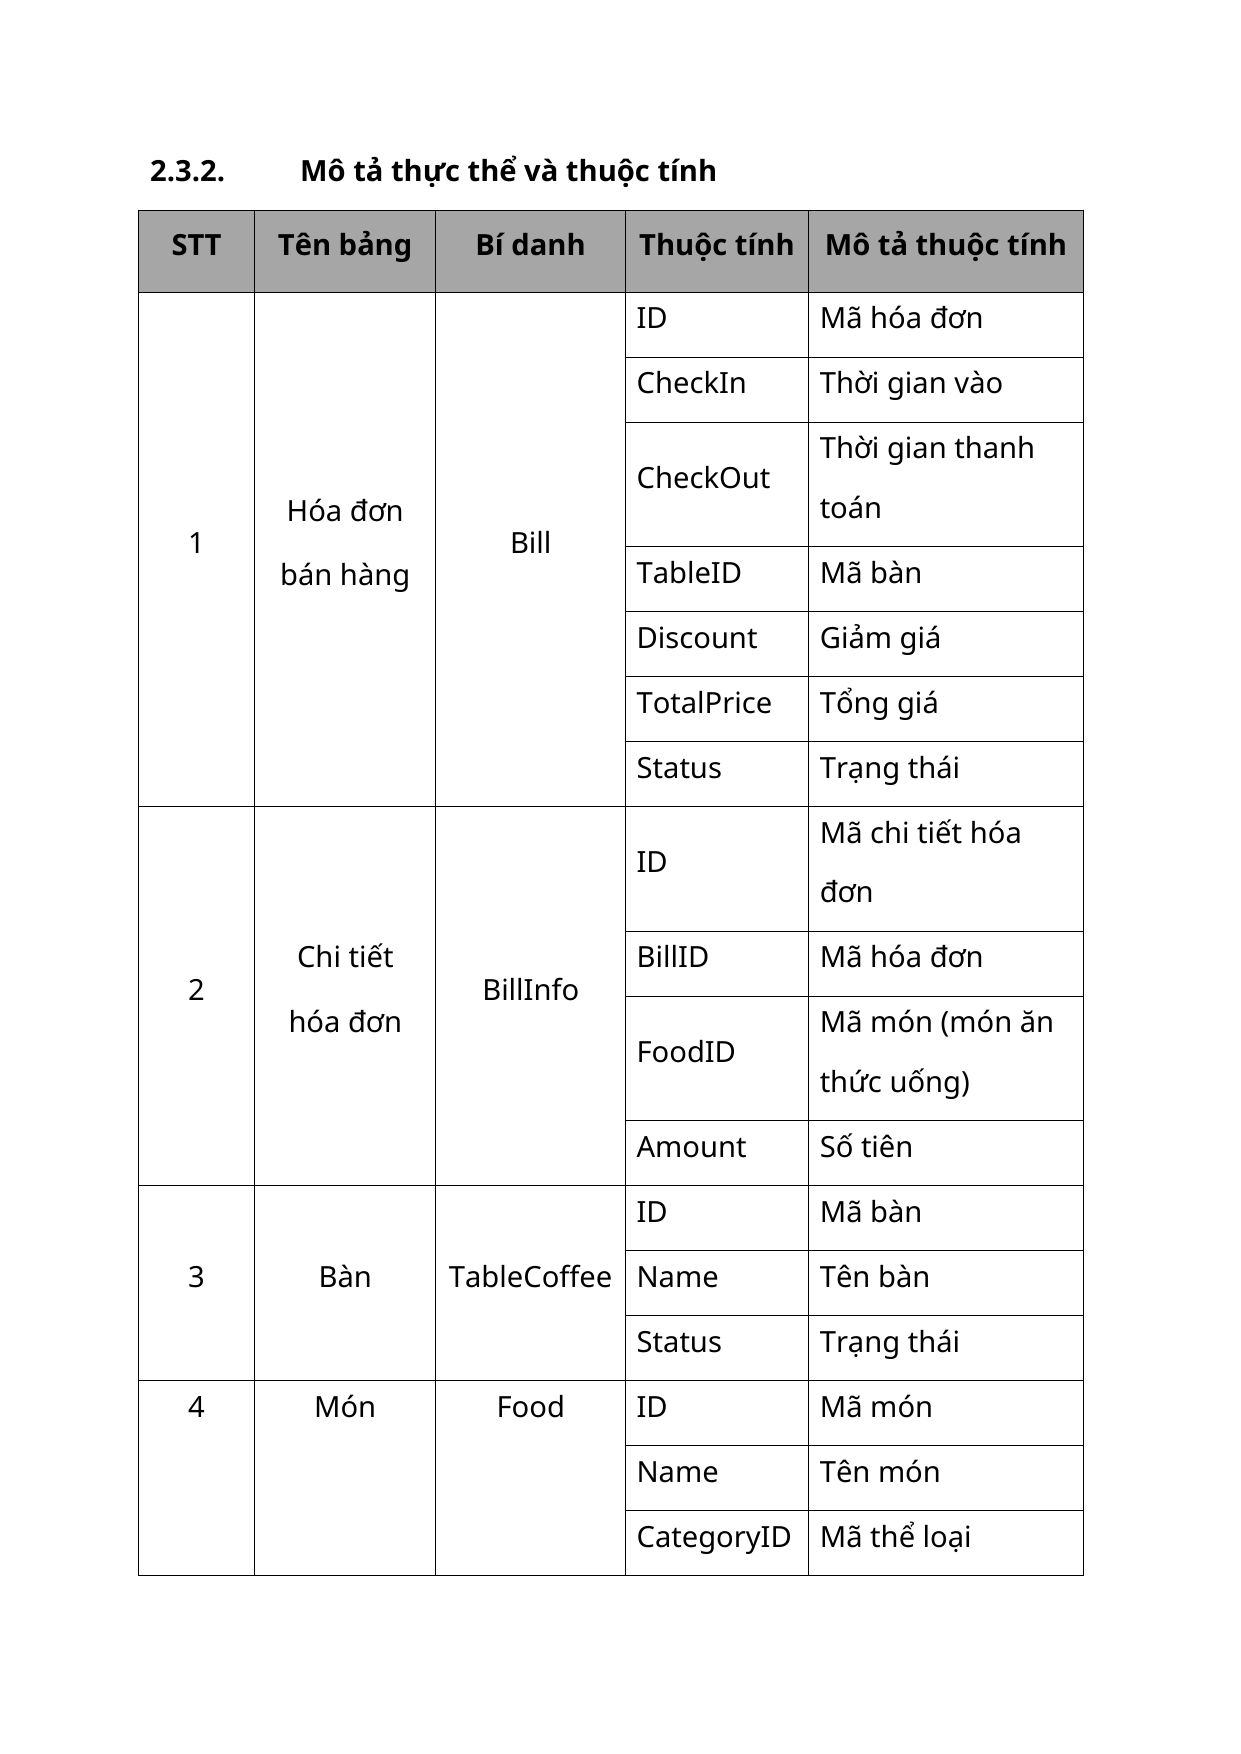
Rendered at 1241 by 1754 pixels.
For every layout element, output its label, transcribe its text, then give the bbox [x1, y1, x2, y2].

table_cell Thời gian thanh toán [809, 423, 1083, 546]
table_cell Món [255, 1381, 435, 1575]
table_cell Discount [626, 612, 808, 676]
table_cell Mã bàn [809, 547, 1083, 611]
table_cell Mã món (món ăn thức uống) [809, 997, 1083, 1120]
table_cell Bàn [255, 1186, 435, 1380]
table_header Tên bảng [255, 211, 435, 292]
table_cell TableID [626, 547, 808, 611]
table_cell ID [626, 1381, 808, 1445]
table_header Thuộc tính [626, 211, 808, 292]
table_cell Giảm giá [809, 612, 1083, 676]
table_cell Tên món [809, 1446, 1083, 1510]
table_cell Thời gian vào [809, 358, 1083, 422]
table_cell Số tiên [809, 1121, 1083, 1185]
table_cell Mã thể loại [809, 1511, 1083, 1575]
table_cell CategoryID [626, 1511, 808, 1575]
table_cell CheckIn [626, 358, 808, 422]
table_cell Name [626, 1446, 808, 1510]
table_cell 2 [139, 807, 254, 1185]
table_cell ID [626, 293, 808, 357]
table_cell BillID [626, 932, 808, 996]
table_cell Food [436, 1381, 625, 1575]
table_cell Trạng thái [809, 1316, 1083, 1380]
table_cell Status [626, 742, 808, 806]
table_cell 3 [139, 1186, 254, 1380]
table_cell Tổng giá [809, 677, 1083, 741]
table_cell CheckOut [626, 423, 808, 546]
table_cell TotalPrice [626, 677, 808, 741]
table_cell Tên bàn [809, 1251, 1083, 1315]
list Mô tả thực thể và thuộc tính [150, 150, 1090, 190]
table_cell Mã món [809, 1381, 1083, 1445]
table_cell FoodID [626, 997, 808, 1120]
table_header Mô tả thuộc tính [809, 211, 1083, 292]
table_cell Hóa đơn bán hàng [255, 293, 435, 806]
table_cell BillInfo [436, 807, 625, 1185]
table_cell ID [626, 807, 808, 931]
table_cell Trạng thái [809, 742, 1083, 806]
table_cell 1 [139, 293, 254, 806]
table_cell Name [626, 1251, 808, 1315]
table_cell Mã hóa đơn [809, 932, 1083, 996]
table_cell Chi tiết hóa đơn [255, 807, 435, 1185]
table_cell ID [626, 1186, 808, 1250]
table_cell Mã bàn [809, 1186, 1083, 1250]
table_header STT [139, 211, 254, 292]
table_cell Bill [436, 293, 625, 806]
table_cell Status [626, 1316, 808, 1380]
table_header Bí danh [436, 211, 625, 292]
table_cell 4 [139, 1381, 254, 1575]
table_cell Amount [626, 1121, 808, 1185]
table_cell TableCoffee [436, 1186, 625, 1380]
table_cell Mã hóa đơn [809, 293, 1083, 357]
table_cell Mã chi tiết hóa đơn [809, 807, 1083, 931]
